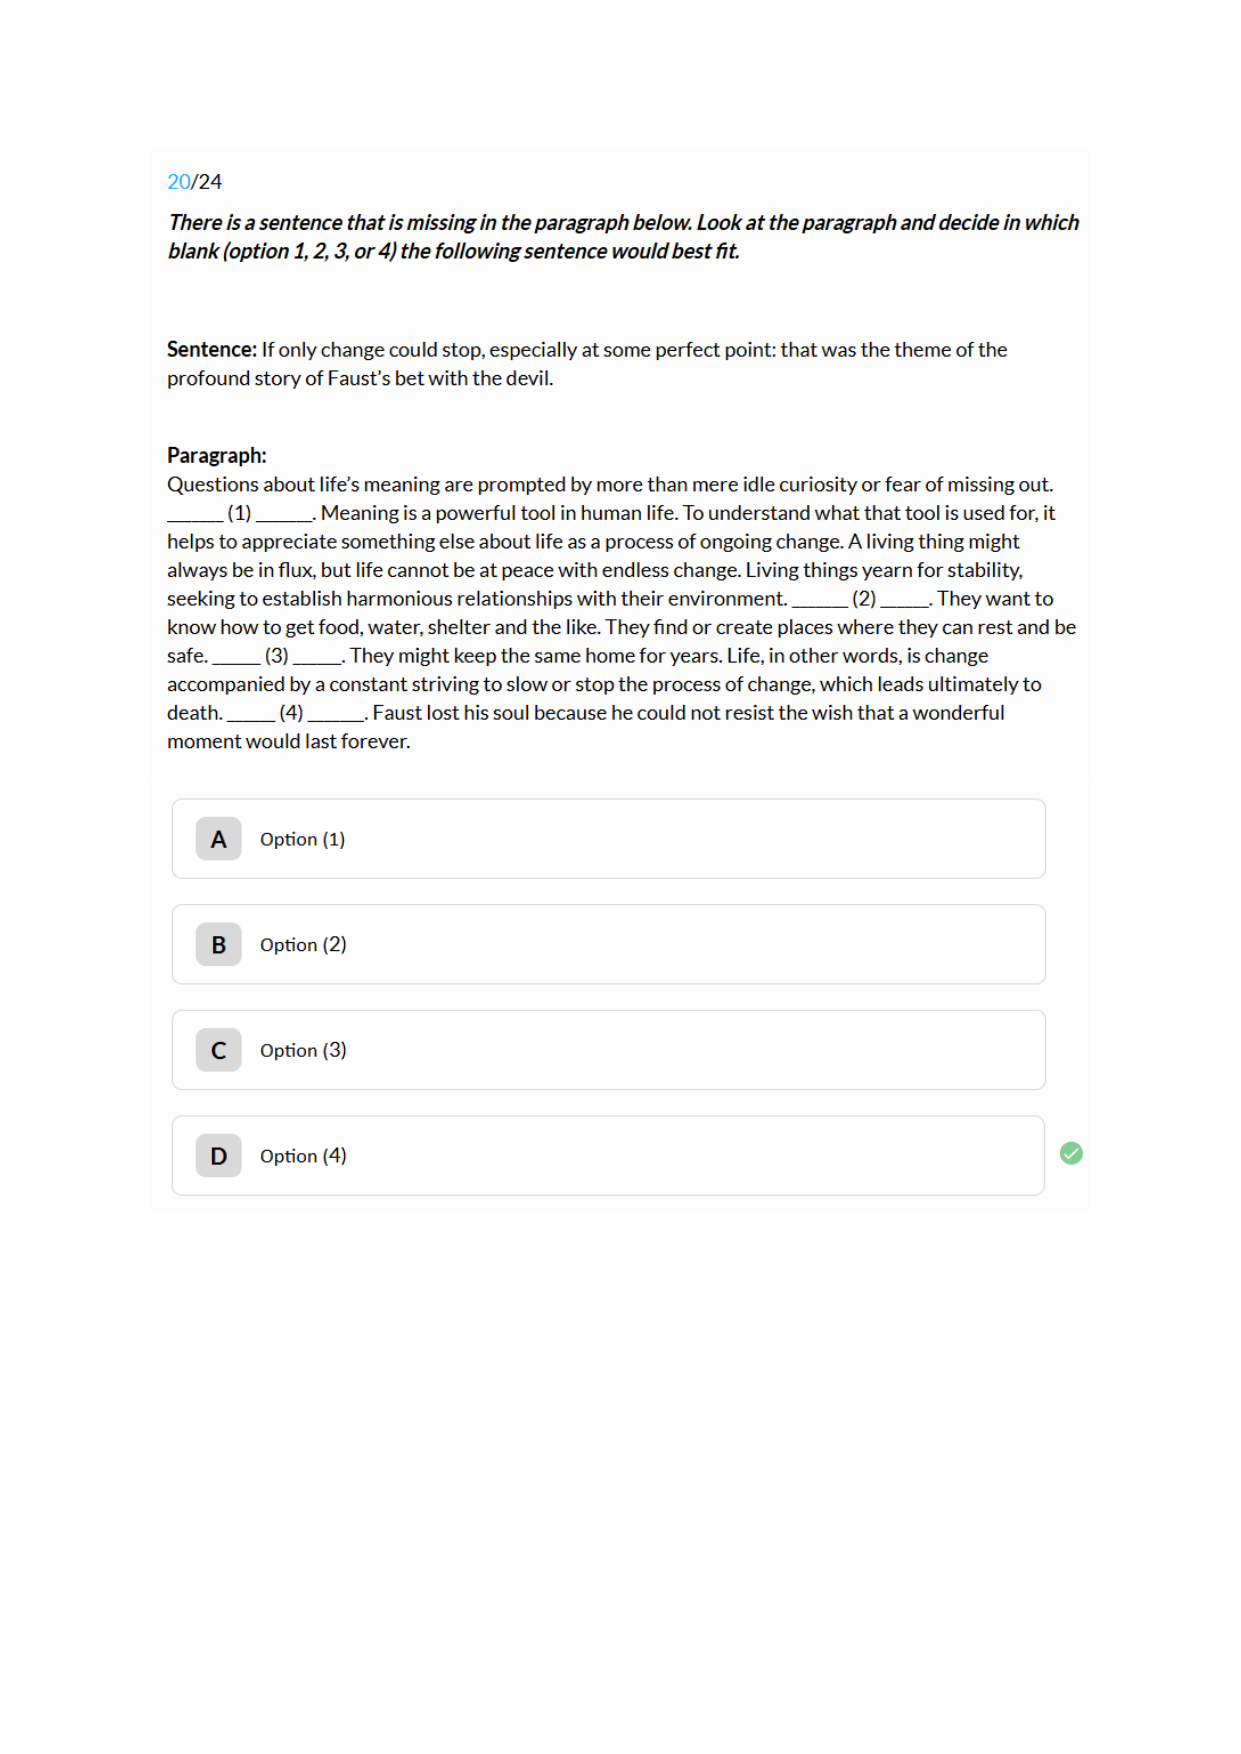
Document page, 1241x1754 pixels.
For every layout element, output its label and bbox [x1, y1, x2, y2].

picture [150, 779, 1091, 1213]
picture [150, 150, 1091, 778]
